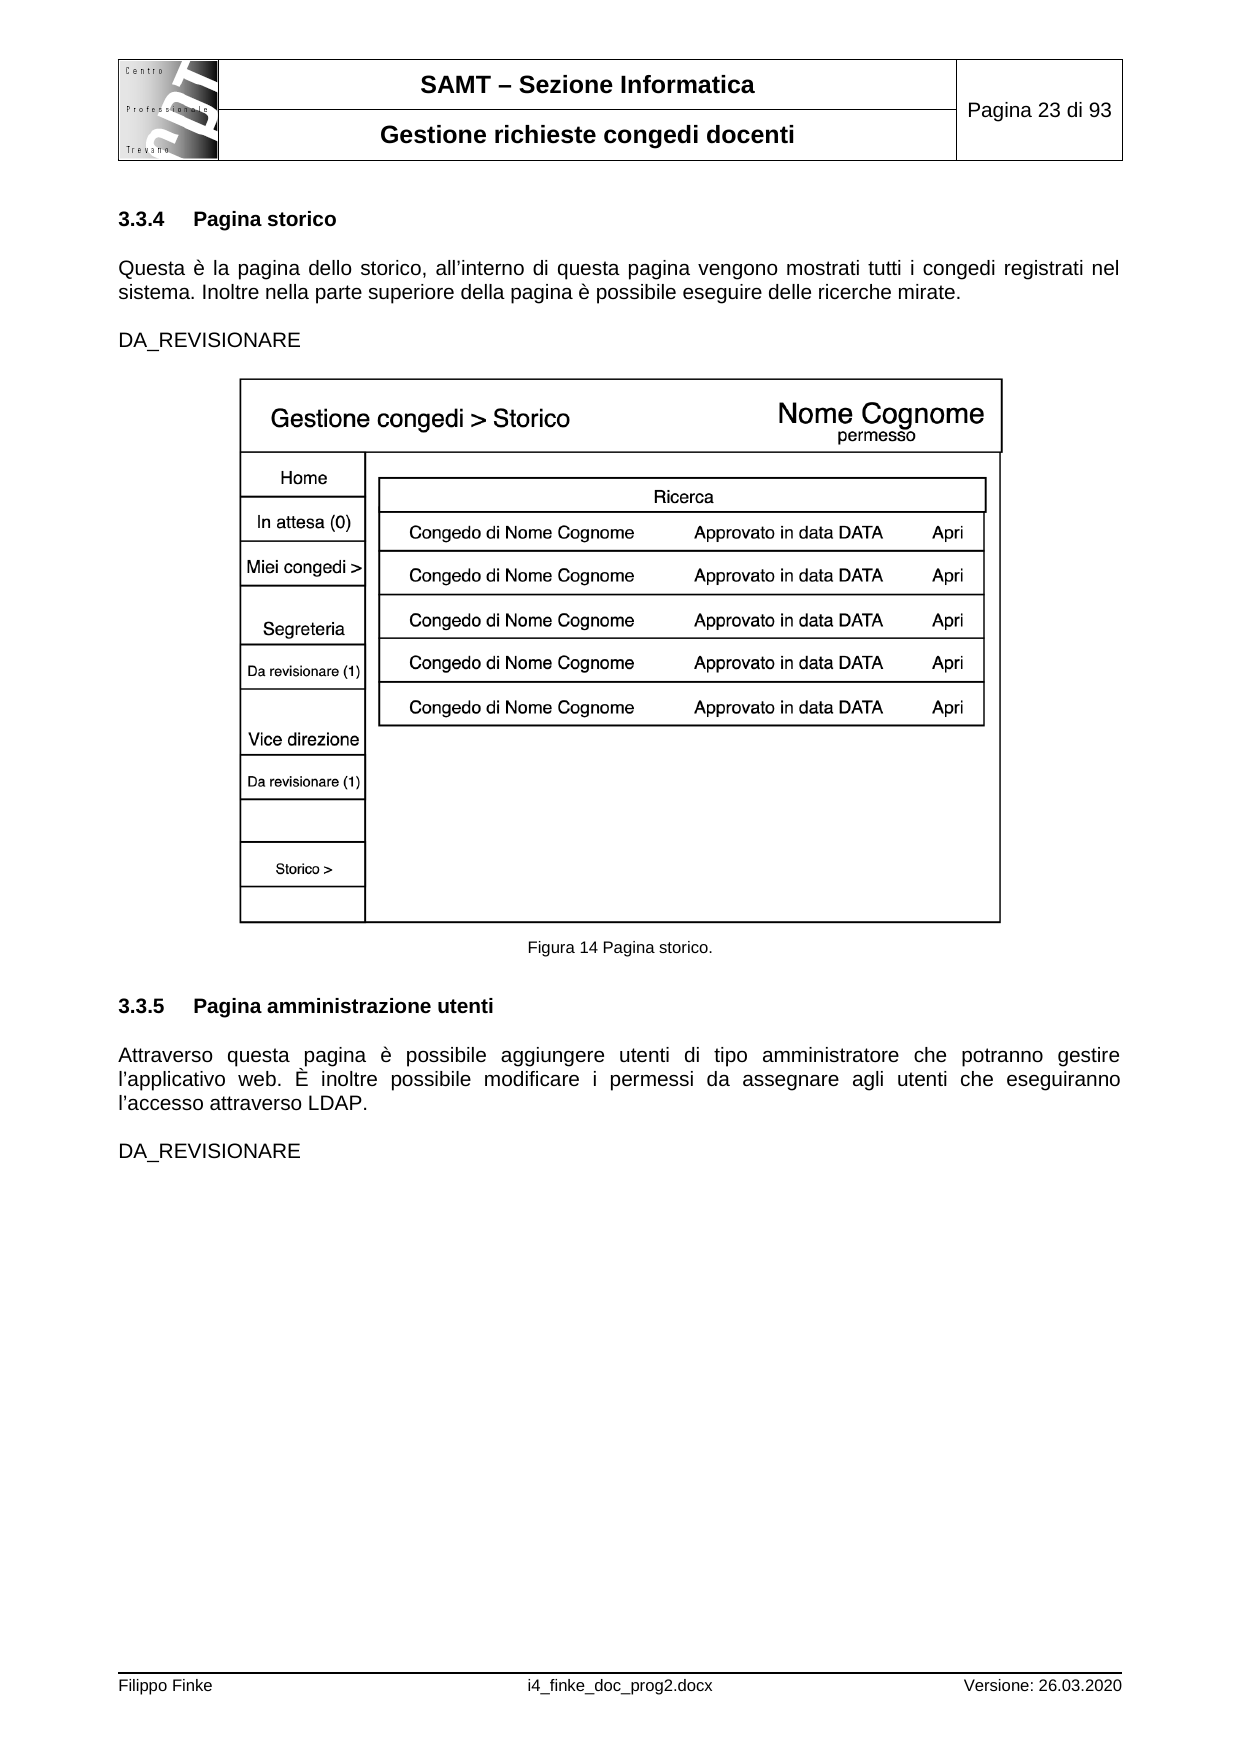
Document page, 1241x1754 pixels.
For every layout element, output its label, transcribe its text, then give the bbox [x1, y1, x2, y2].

picture [236, 375, 1004, 925]
text DA_REVISIONARE [118, 1139, 1122, 1163]
text Questa è la pagina dello storico, all’interno di questa pagina vengono mostrati tutti i congedi registrati nel sistema. Inoltre nella parte superiore della pagina è possibile eseguire delle ricerche mirate. [118, 256, 1122, 304]
text Attraverso questa pagina è possibile aggiungere utenti di tipo amministratore che potranno gestire l’applicativo web. È inoltre possibile modificare i permessi da assegnare agli utenti che eseguiranno l’accesso attraverso LDAP. [118, 1043, 1122, 1115]
text DA_REVISIONARE [118, 328, 1122, 352]
subtitle Pagina amministrazione utenti [118, 994, 1122, 1018]
subtitle Pagina storico [118, 207, 1122, 231]
picture [118, 60, 218, 159]
text Figura 14 Pagina storico. [118, 937, 1122, 957]
